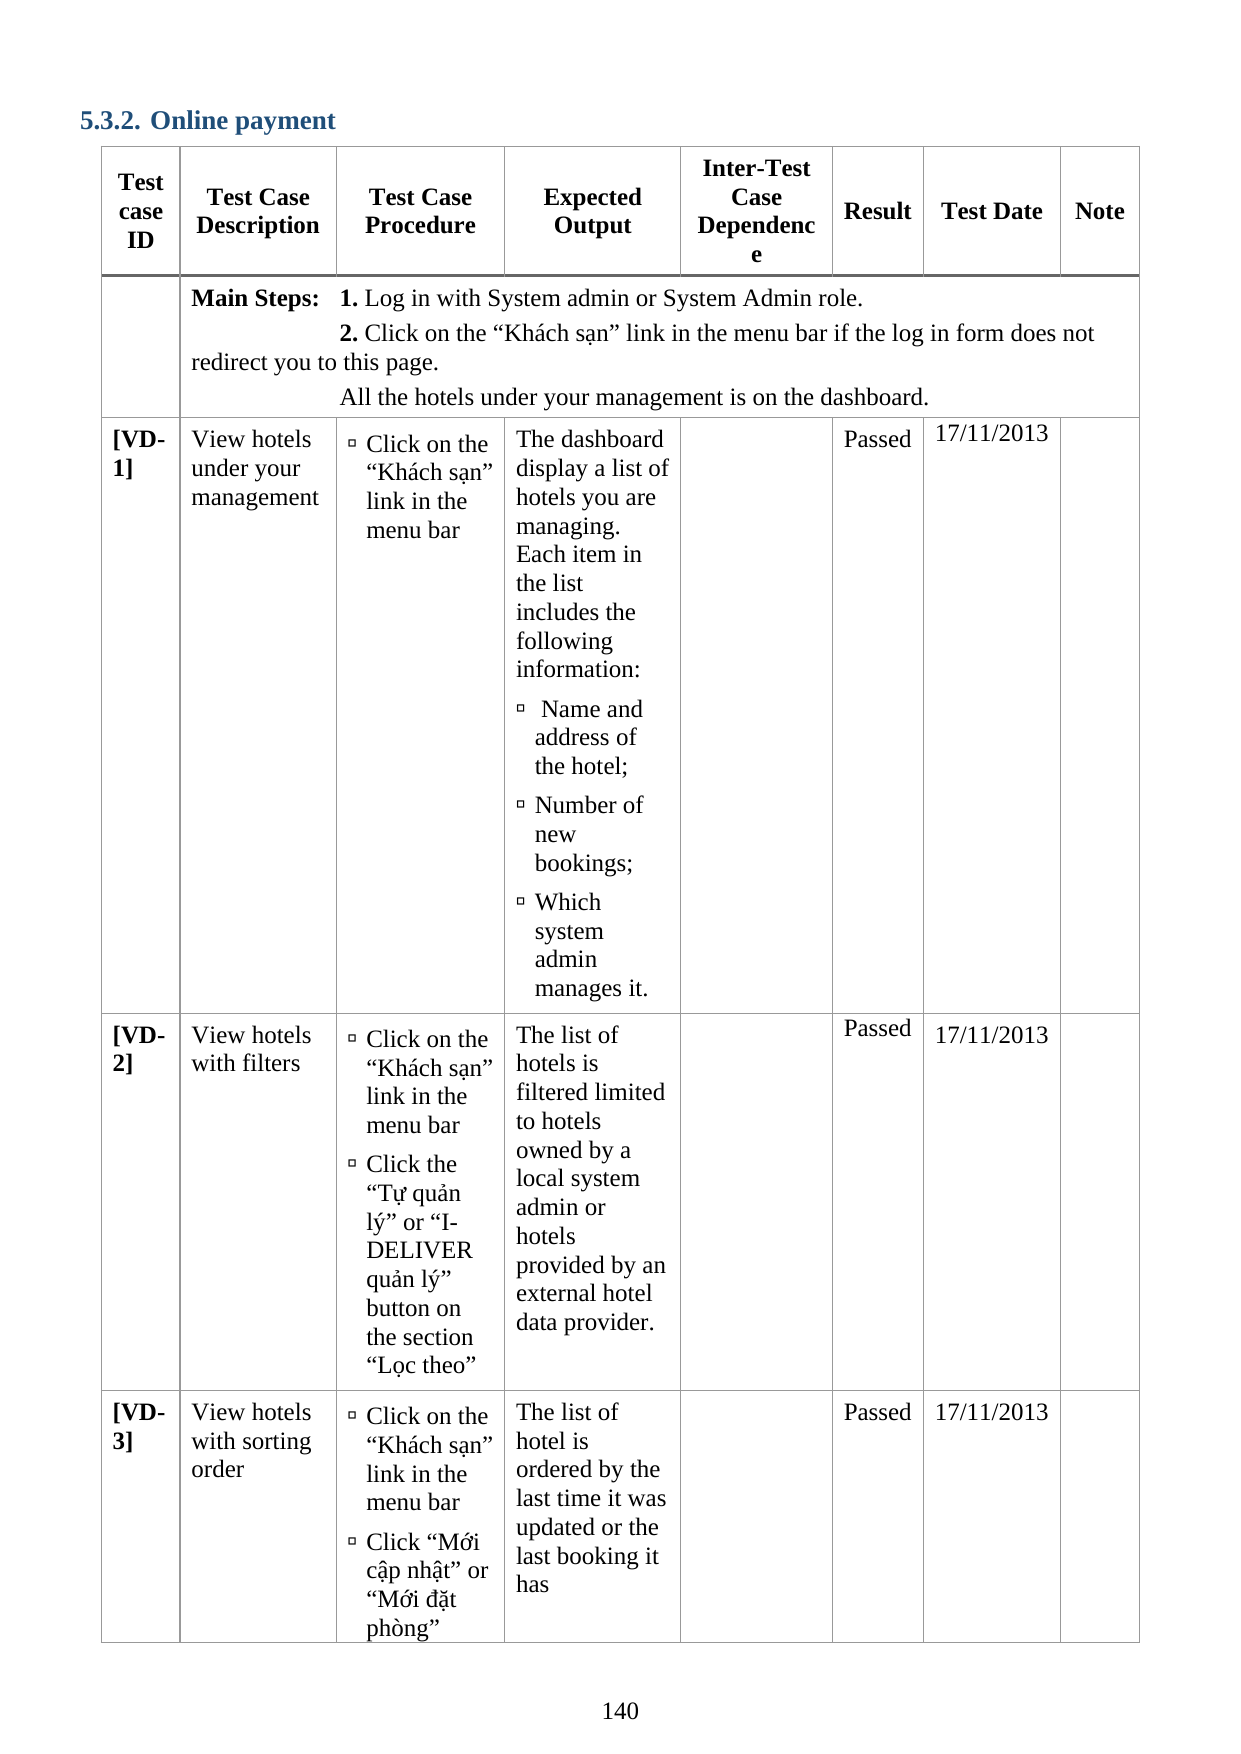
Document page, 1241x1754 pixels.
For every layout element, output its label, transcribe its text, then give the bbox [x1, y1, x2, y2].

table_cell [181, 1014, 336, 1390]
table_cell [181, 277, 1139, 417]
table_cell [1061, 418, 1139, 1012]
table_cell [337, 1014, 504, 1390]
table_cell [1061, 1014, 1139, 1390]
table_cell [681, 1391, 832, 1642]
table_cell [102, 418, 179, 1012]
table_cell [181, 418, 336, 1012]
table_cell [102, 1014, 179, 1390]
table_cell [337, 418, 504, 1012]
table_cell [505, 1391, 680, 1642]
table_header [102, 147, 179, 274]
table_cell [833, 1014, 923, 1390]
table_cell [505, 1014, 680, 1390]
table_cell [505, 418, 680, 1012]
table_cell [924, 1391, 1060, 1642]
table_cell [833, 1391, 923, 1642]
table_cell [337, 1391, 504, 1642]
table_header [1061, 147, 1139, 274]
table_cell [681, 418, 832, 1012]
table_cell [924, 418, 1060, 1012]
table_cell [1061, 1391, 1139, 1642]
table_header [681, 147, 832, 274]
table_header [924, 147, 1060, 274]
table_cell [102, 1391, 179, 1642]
subtitle Online payment [141, 104, 1128, 135]
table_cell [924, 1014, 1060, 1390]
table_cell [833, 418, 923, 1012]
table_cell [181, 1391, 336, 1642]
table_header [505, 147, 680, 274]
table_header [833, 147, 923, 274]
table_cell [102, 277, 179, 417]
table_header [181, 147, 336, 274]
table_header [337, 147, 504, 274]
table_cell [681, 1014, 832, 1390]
